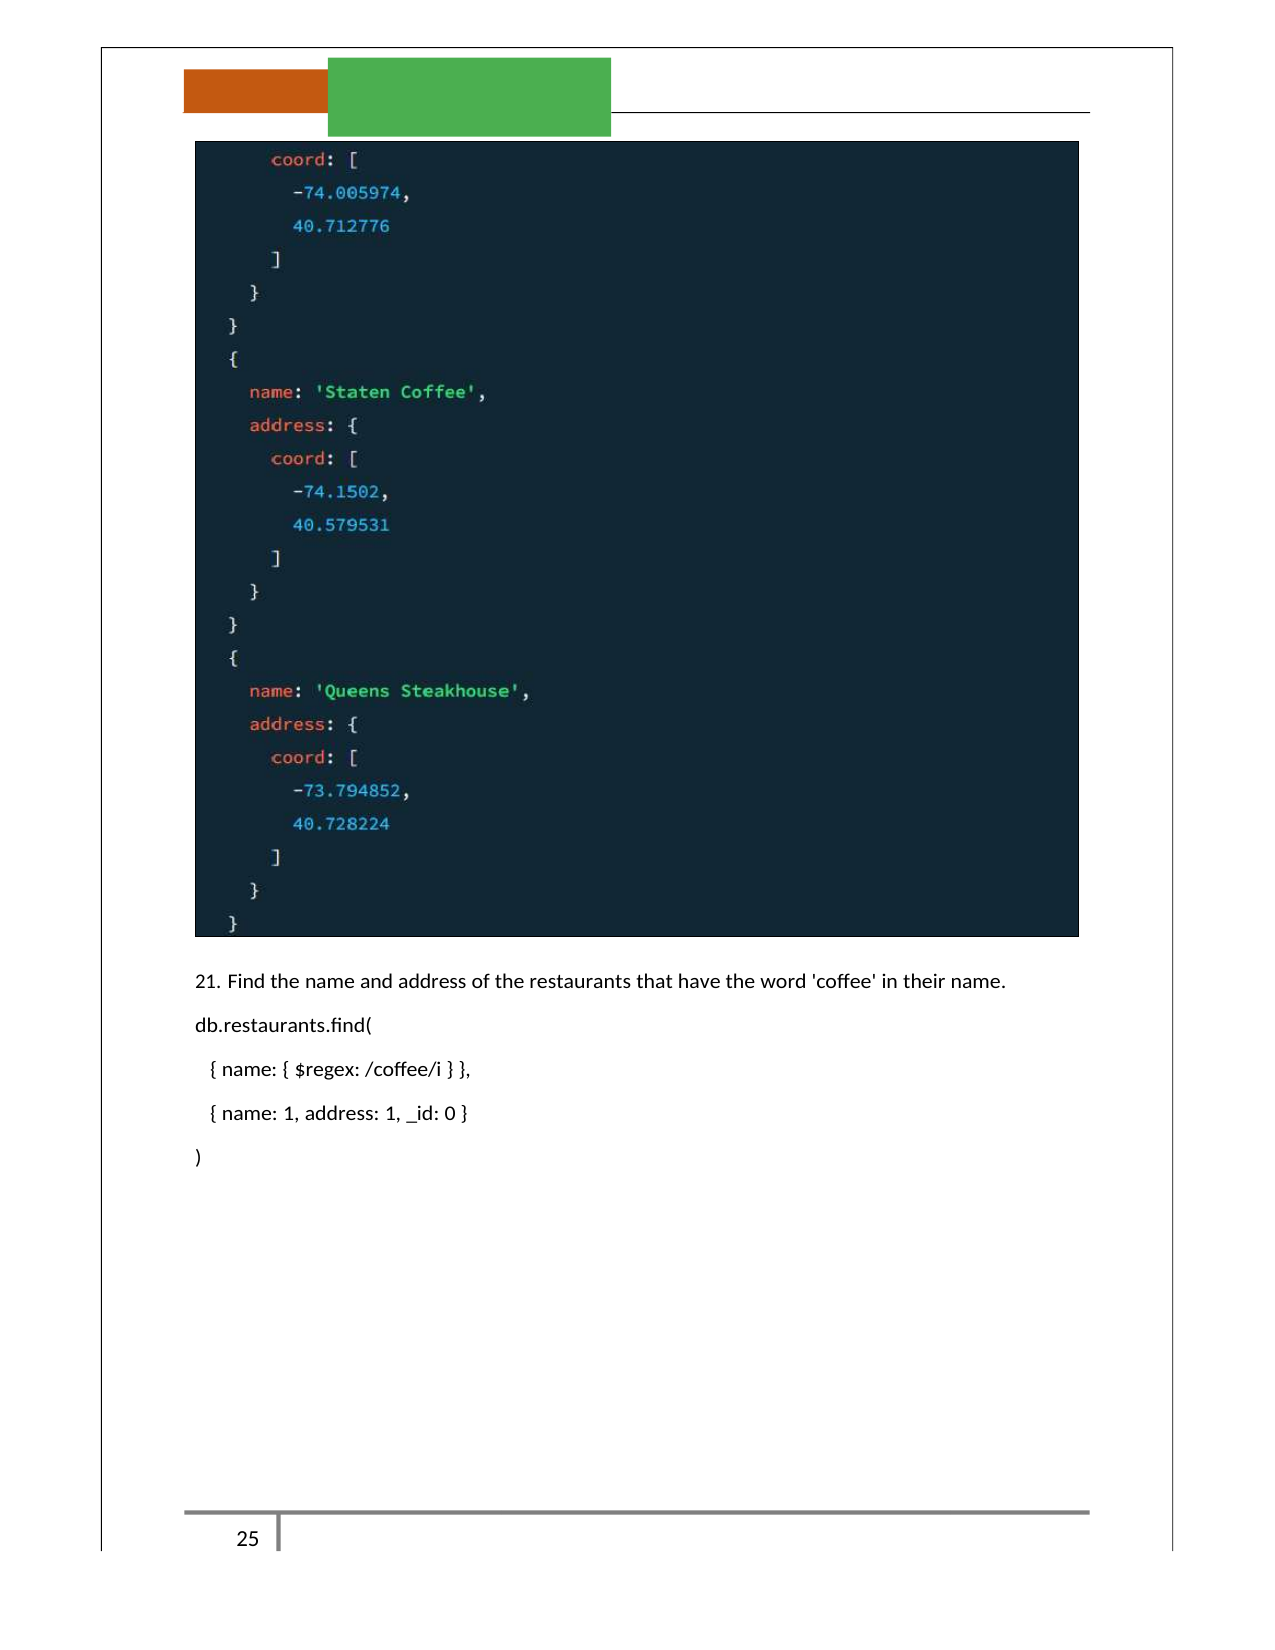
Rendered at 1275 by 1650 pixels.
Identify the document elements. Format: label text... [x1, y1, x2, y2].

list Find the name and address of the restaurants that have the word 'coffee' in their name. [195, 968, 1102, 993]
text db.restaurants.find( [195, 1012, 1102, 1037]
text { name: { $regex: /coffee/i } }, [210, 1056, 1102, 1082]
picture [196, 142, 1078, 936]
text ) [195, 1144, 1102, 1170]
text { name: 1, address: 1, _id: 0 } [210, 1100, 1102, 1125]
